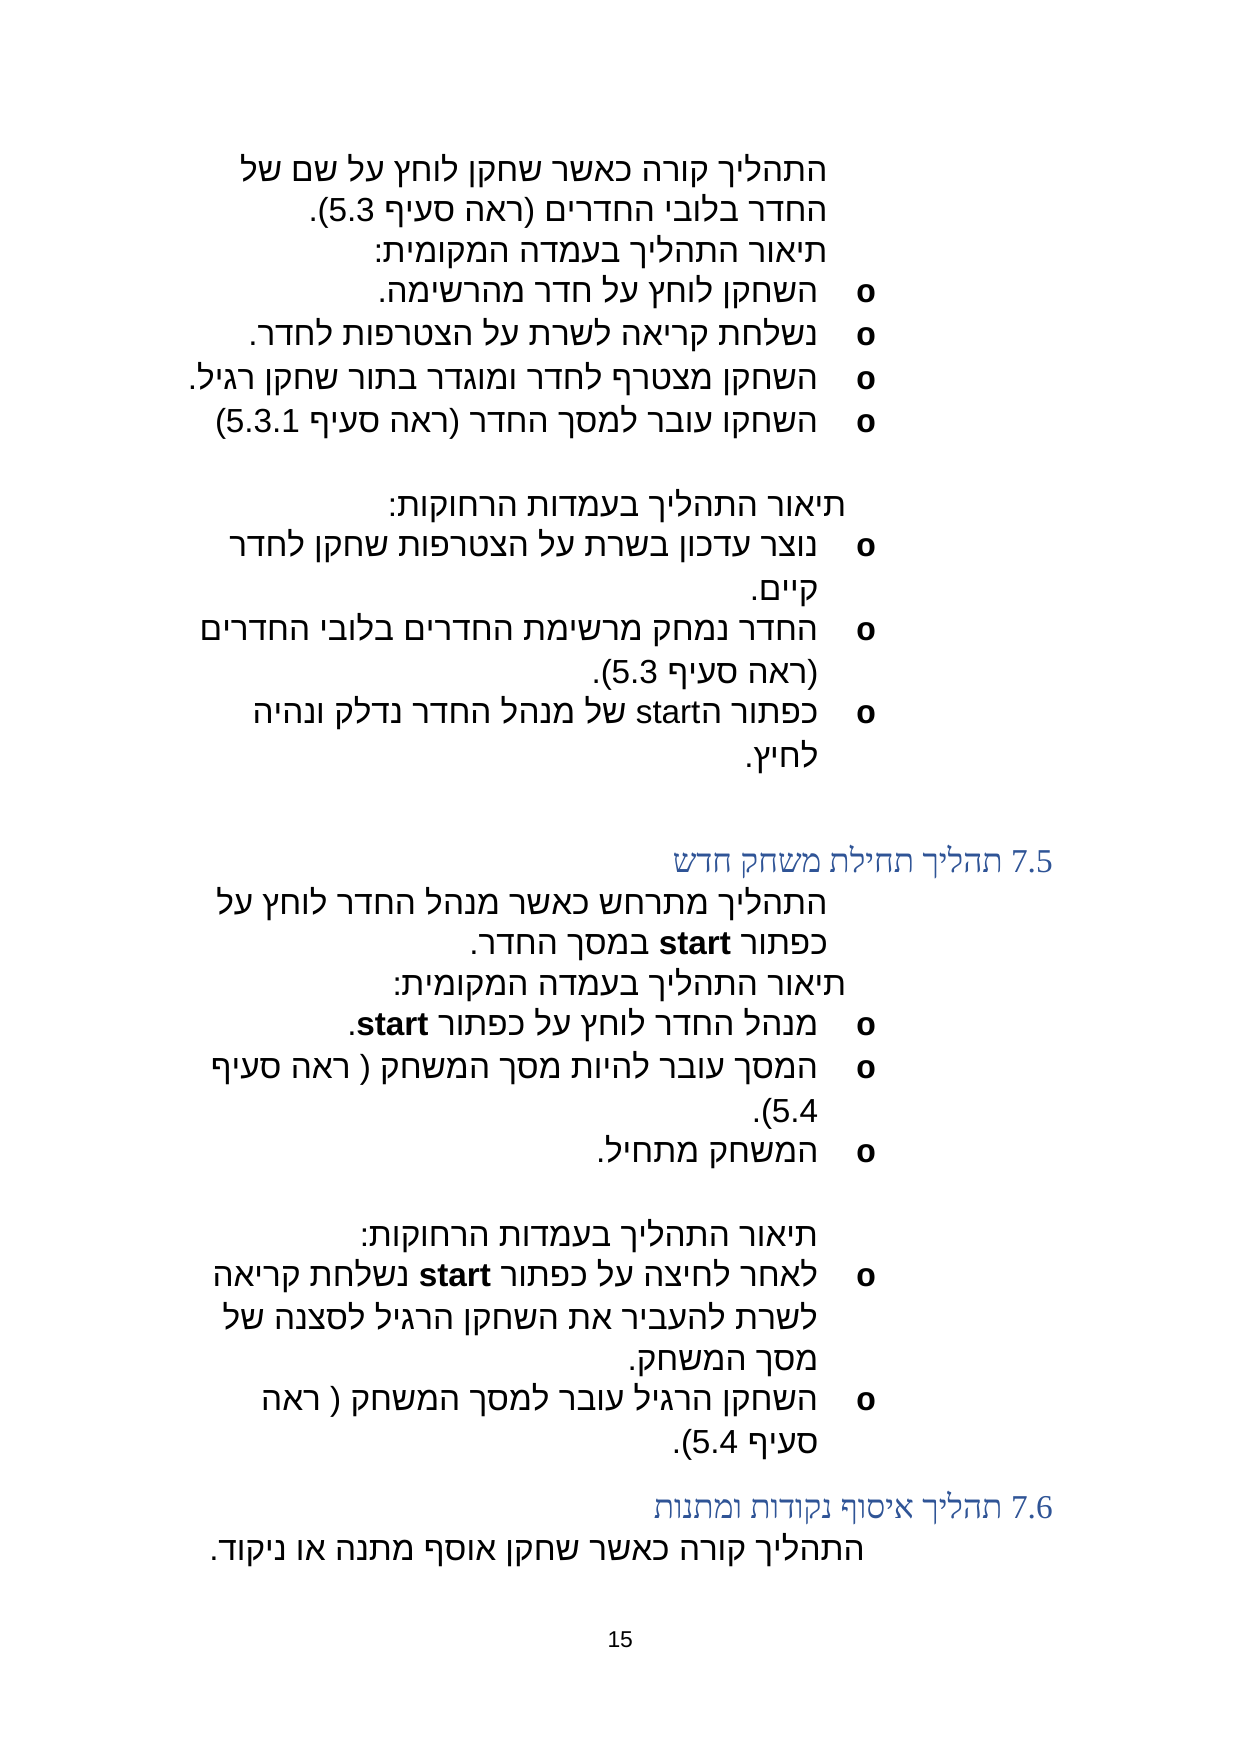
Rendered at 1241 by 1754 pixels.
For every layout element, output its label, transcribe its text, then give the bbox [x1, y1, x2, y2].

list המשחק מתחיל. [187, 1131, 856, 1172]
list השחקן מצטרף לחדר ומוגדר בתור שחקן רגיל. [187, 358, 856, 399]
list תיאור התהליך בעמדות הרחוקות: [187, 1215, 818, 1253]
list התהליך מתרחש כאשר מנהל החדר לוחץ על כפתור start במסך החדר. [187, 883, 828, 962]
list השחקו עובר למסך החדר (ראה סעיף 5.3.1) [187, 401, 856, 443]
list תיאור התהליך בעמדות הרחוקות: [187, 485, 846, 523]
list השחקן לוחץ על חדר מהרשימה. [187, 271, 856, 312]
list המסך עובר להיות מסך המשחק ( ראה סעיף 5.4). [187, 1047, 856, 1129]
list לאחר לחיצה על כפתור start נשלחת קריאה לשרת להעביר את השחקן הרגיל לסצנה של מסך המשחק. [187, 1255, 856, 1377]
list מנהל החדר לוחץ על כפתור start. [187, 1004, 856, 1045]
list התהליך קורה כאשר שחקן לוחץ על שם של החדר בלובי החדרים (ראה סעיף 5.3). [187, 150, 828, 229]
list נשלחת קריאה לשרת על הצטרפות לחדר. [187, 314, 856, 356]
list תיאור התהליך בעמדה המקומית: [187, 963, 846, 1002]
list כפתור הstart של מנהל החדר נדלק ונהיה לחיץ. [187, 693, 856, 774]
list נוצר עדכון בשרת על הצטרפות שחקן לחדר קיים. [187, 525, 856, 607]
list תיאור התהליך בעמדה המקומית: [187, 231, 828, 269]
subtitle 7.6 תהליך איסוף נקודות ומתנות [187, 1488, 1053, 1526]
text התהליך קורה כאשר שחקן אוסף מתנה או ניקוד. [187, 1529, 865, 1567]
subtitle 7.5 תהליך תחילת משחק חדש [187, 842, 1053, 880]
list החדר נמחק מרשימת החדרים בלובי החדרים (ראה סעיף 5.3). [187, 609, 856, 691]
list השחקן הרגיל עובר למסך המשחק ( ראה סעיף 5.4). [187, 1379, 856, 1461]
